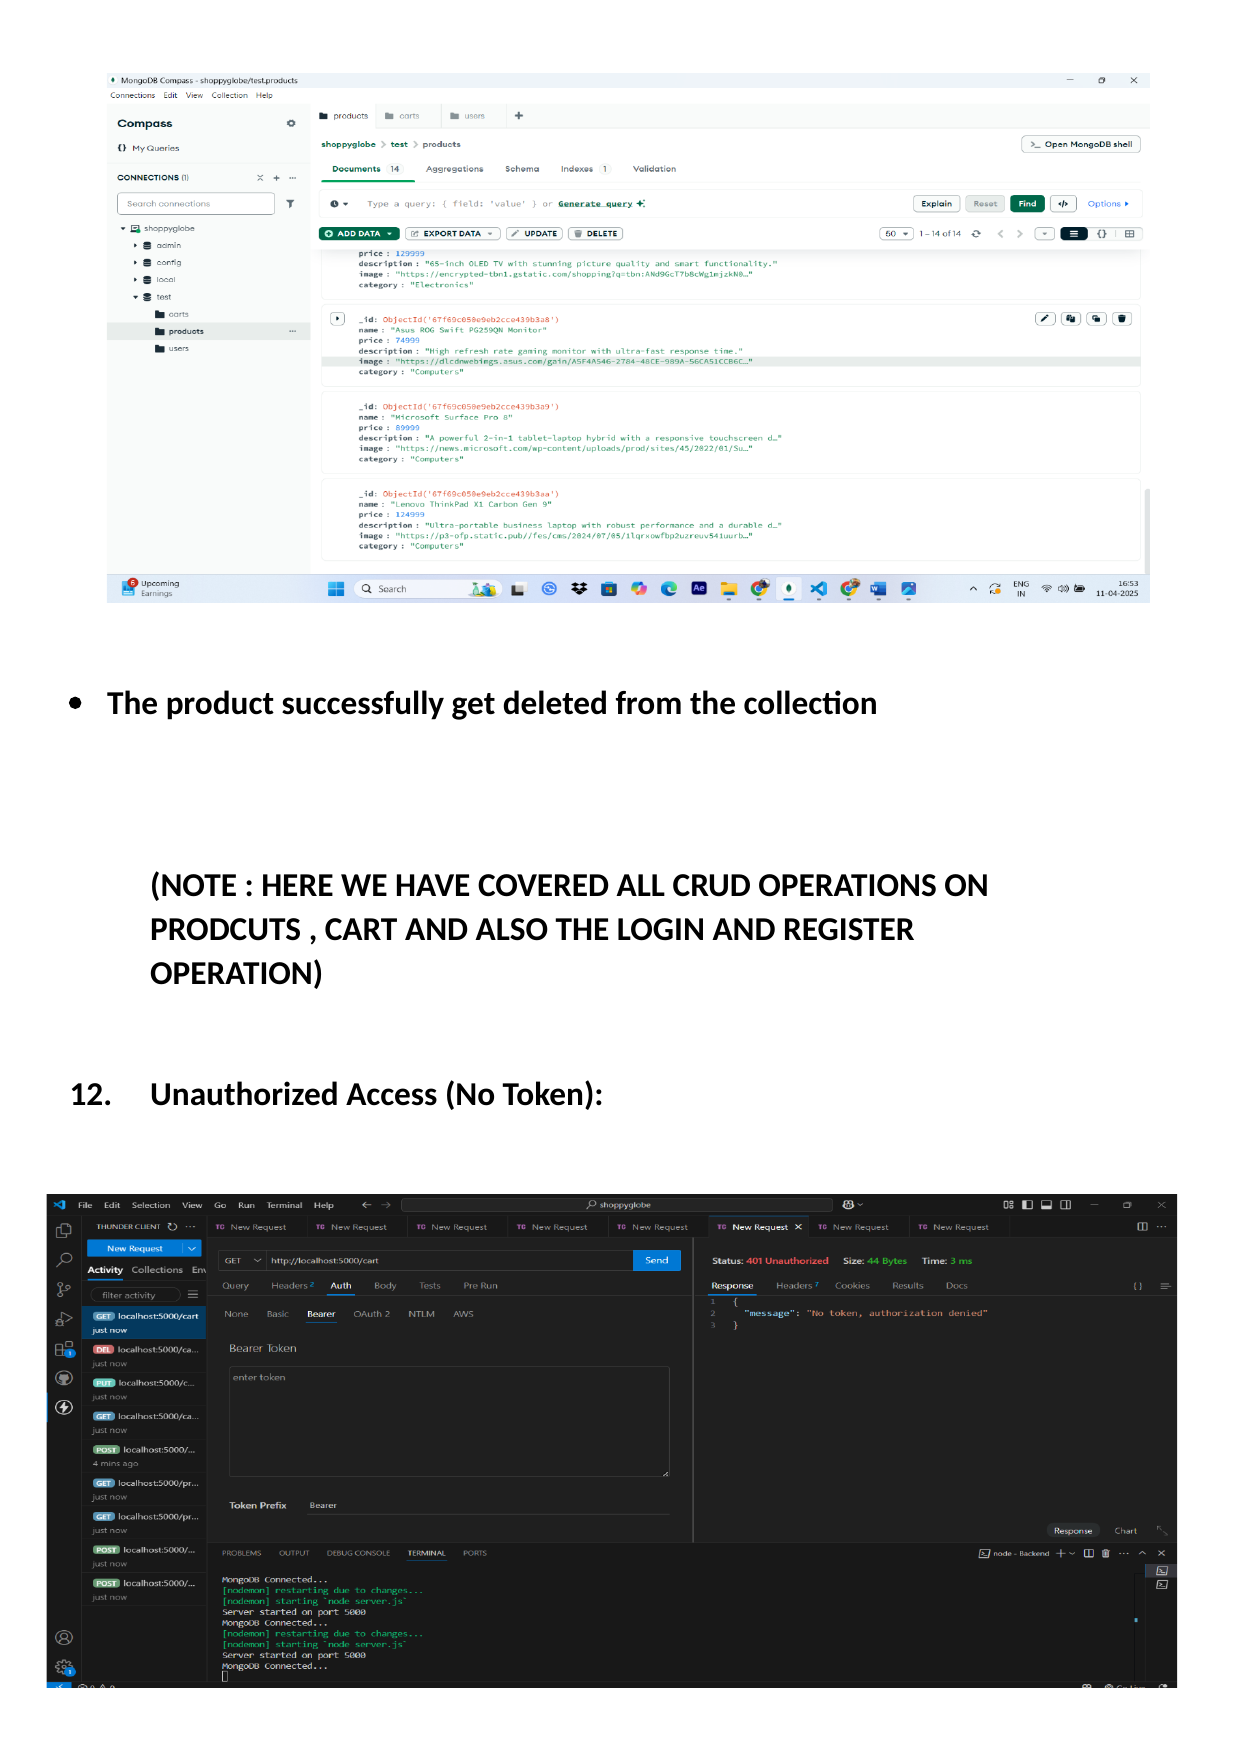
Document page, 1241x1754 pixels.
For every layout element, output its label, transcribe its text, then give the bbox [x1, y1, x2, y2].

text (NOTE : HERE WE HAVE COVERED ALL CRUD OPERATIONS ON PRODCUTS , CART AND ALSO THE LOGIN AND REGISTER OPERATION) [150, 864, 1090, 993]
list Unauthorized Access (No Token): [69, 1073, 1090, 1114]
list The product successfully get deleted from the collection [69, 682, 1090, 723]
picture [106, 73, 1150, 603]
picture [46, 1194, 1178, 1688]
